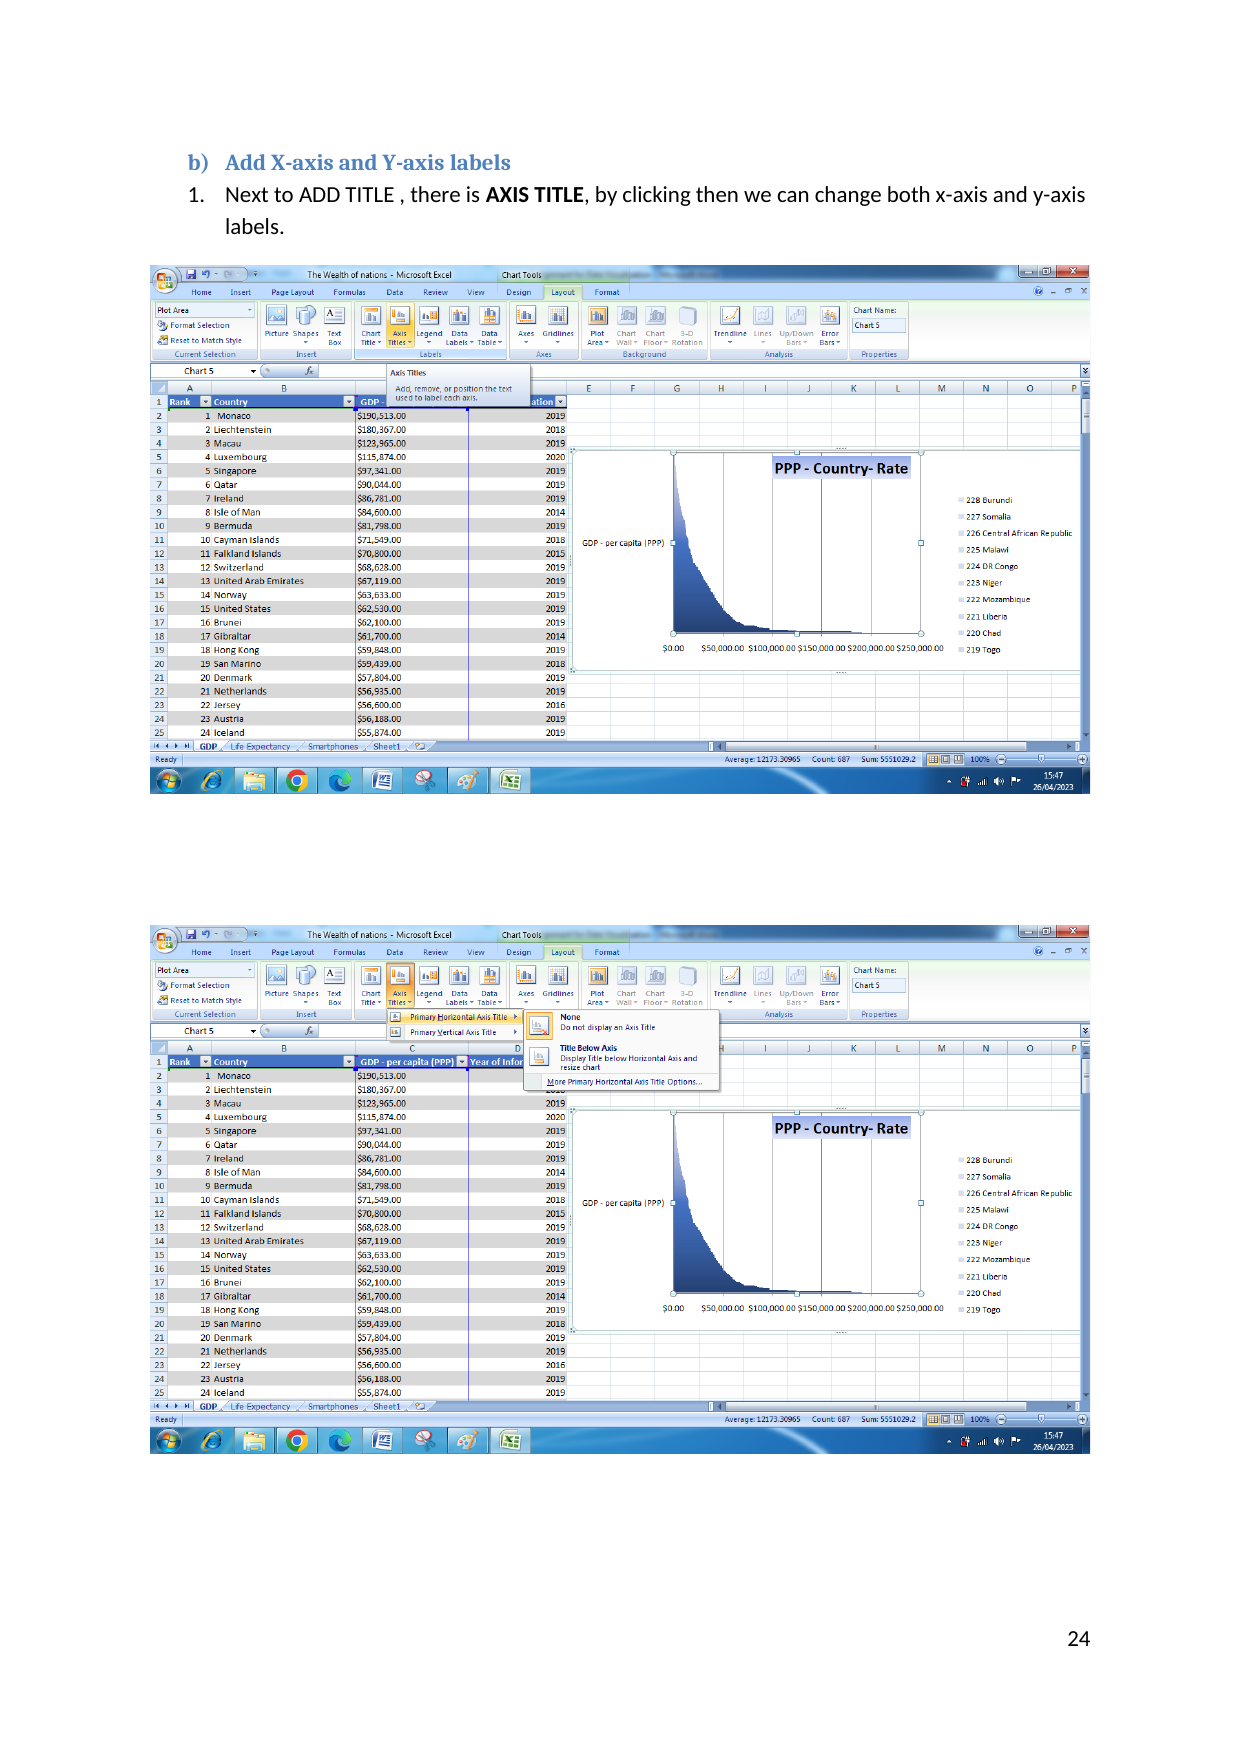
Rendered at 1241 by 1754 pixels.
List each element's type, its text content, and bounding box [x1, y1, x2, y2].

subtitle Add X-axis and Y-axis labels [187, 150, 1090, 176]
picture [150, 925, 1091, 1454]
list Next to ADD TITLE , there is AXIS TITLE, by clicking then we can change both x-axis and y-axis labels. [187, 180, 1090, 240]
picture [150, 265, 1091, 794]
